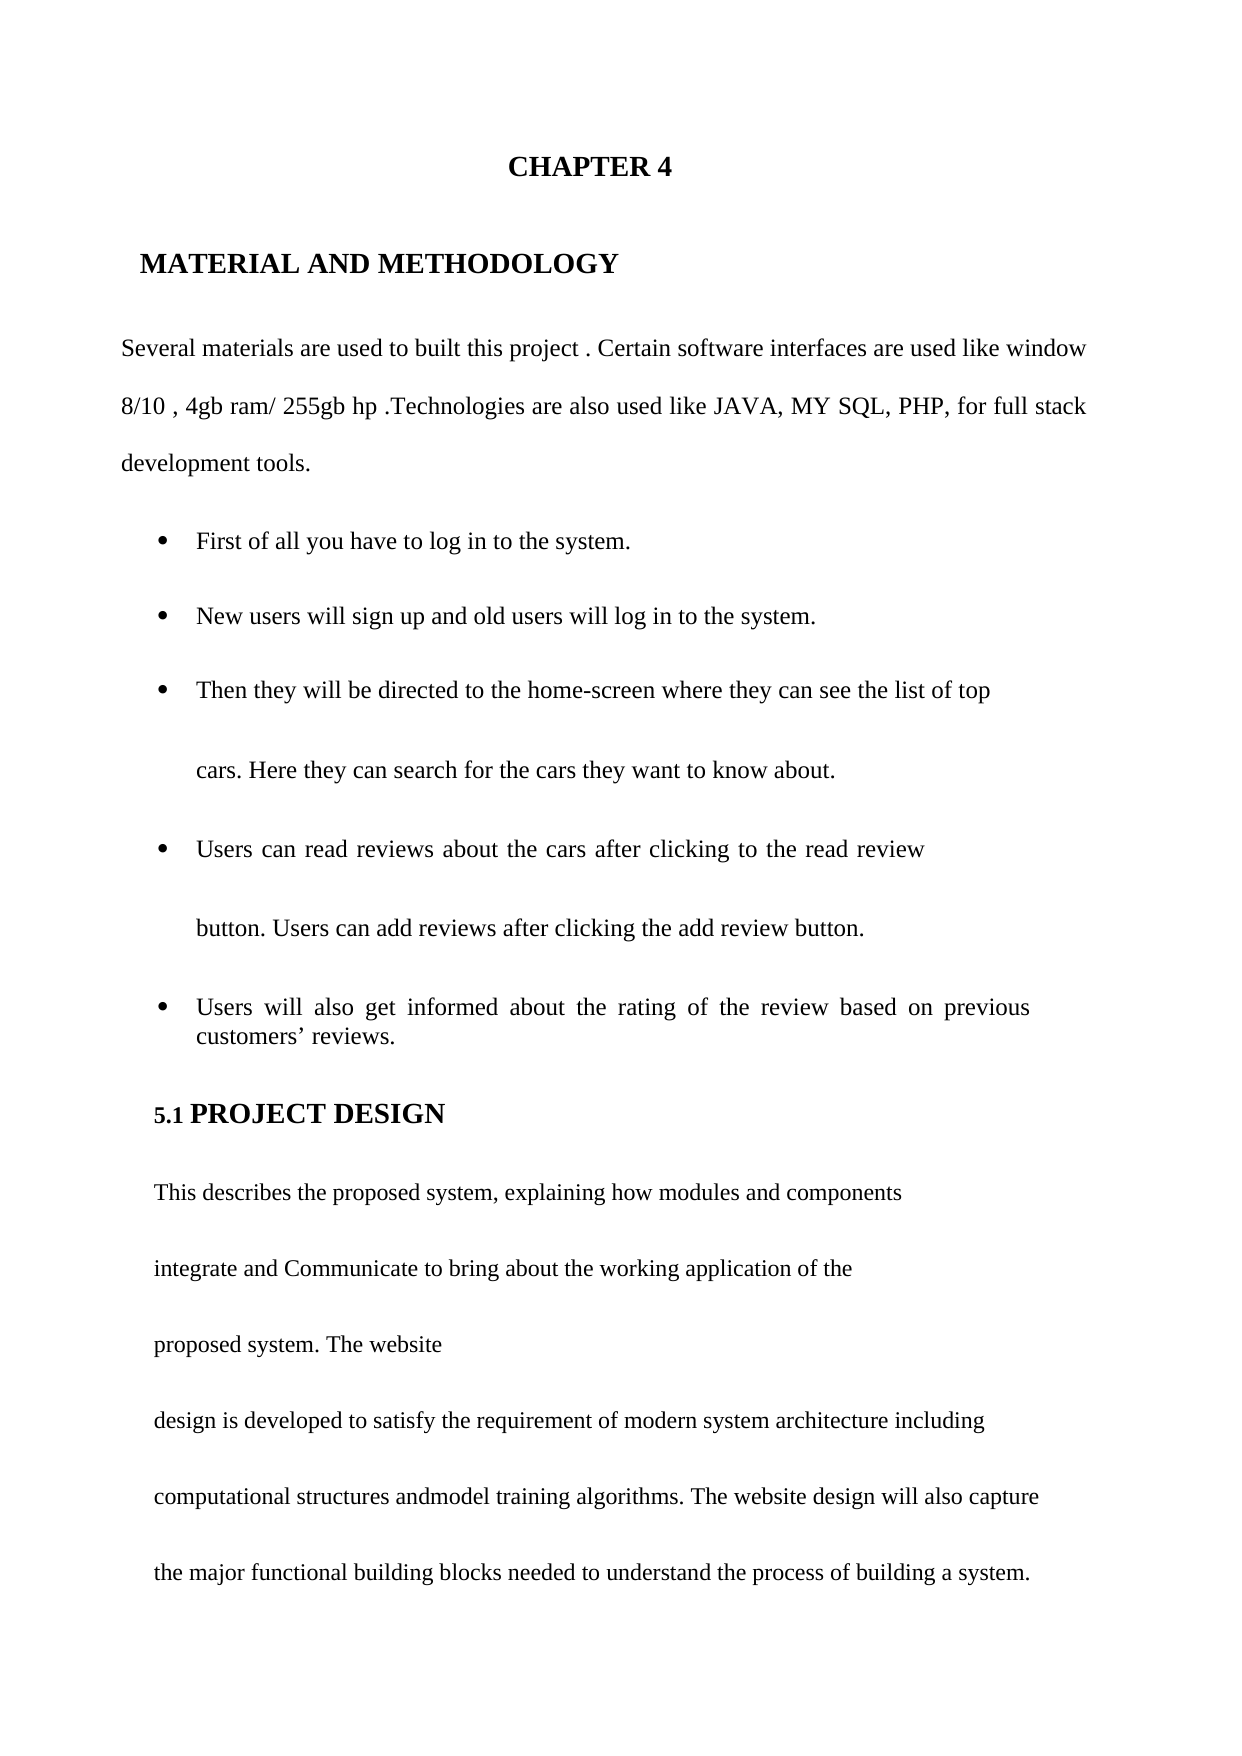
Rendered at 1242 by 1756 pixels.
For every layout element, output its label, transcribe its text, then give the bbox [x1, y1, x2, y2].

text Several materials are used to built this project . Certain software interfaces are used like window 8/10 , 4gb ram/ 255gb hp .Technologies are also used like JAVA, MY SQL, PHP, for full stack development tools. [121, 333, 1087, 477]
text This describes the proposed system, explaining how modules and components integrate and Communicate to bring about the working application of the proposed system. The website [154, 1178, 905, 1357]
list Then they will be directed to the home-screen where they can see the list of top cars. Here they can search for the cars they want to know about. [158, 675, 992, 783]
list PROJECT DESIGN [154, 1096, 1179, 1129]
text MATERIAL AND METHODOLOGY [139, 246, 1179, 279]
text design is developed to satisfy the requirement of modern system architecture including computational structures andmodel training algorithms. The website design will also capture the major functional building blocks needed to understand the process of building a system. [154, 1406, 1043, 1585]
subtitle CHAPTER 4 [311, 149, 1017, 182]
list New users will sign up and old users will log in to the system. [158, 601, 1179, 629]
list First of all you have to log in to the system. [158, 526, 1179, 555]
list Users can read reviews about the cars after clicking to the read review button. Users can add reviews after clicking the add review button. [158, 834, 926, 942]
list Users will also get informed about the rating of the review based on previous customers’ reviews. [158, 992, 1031, 1050]
